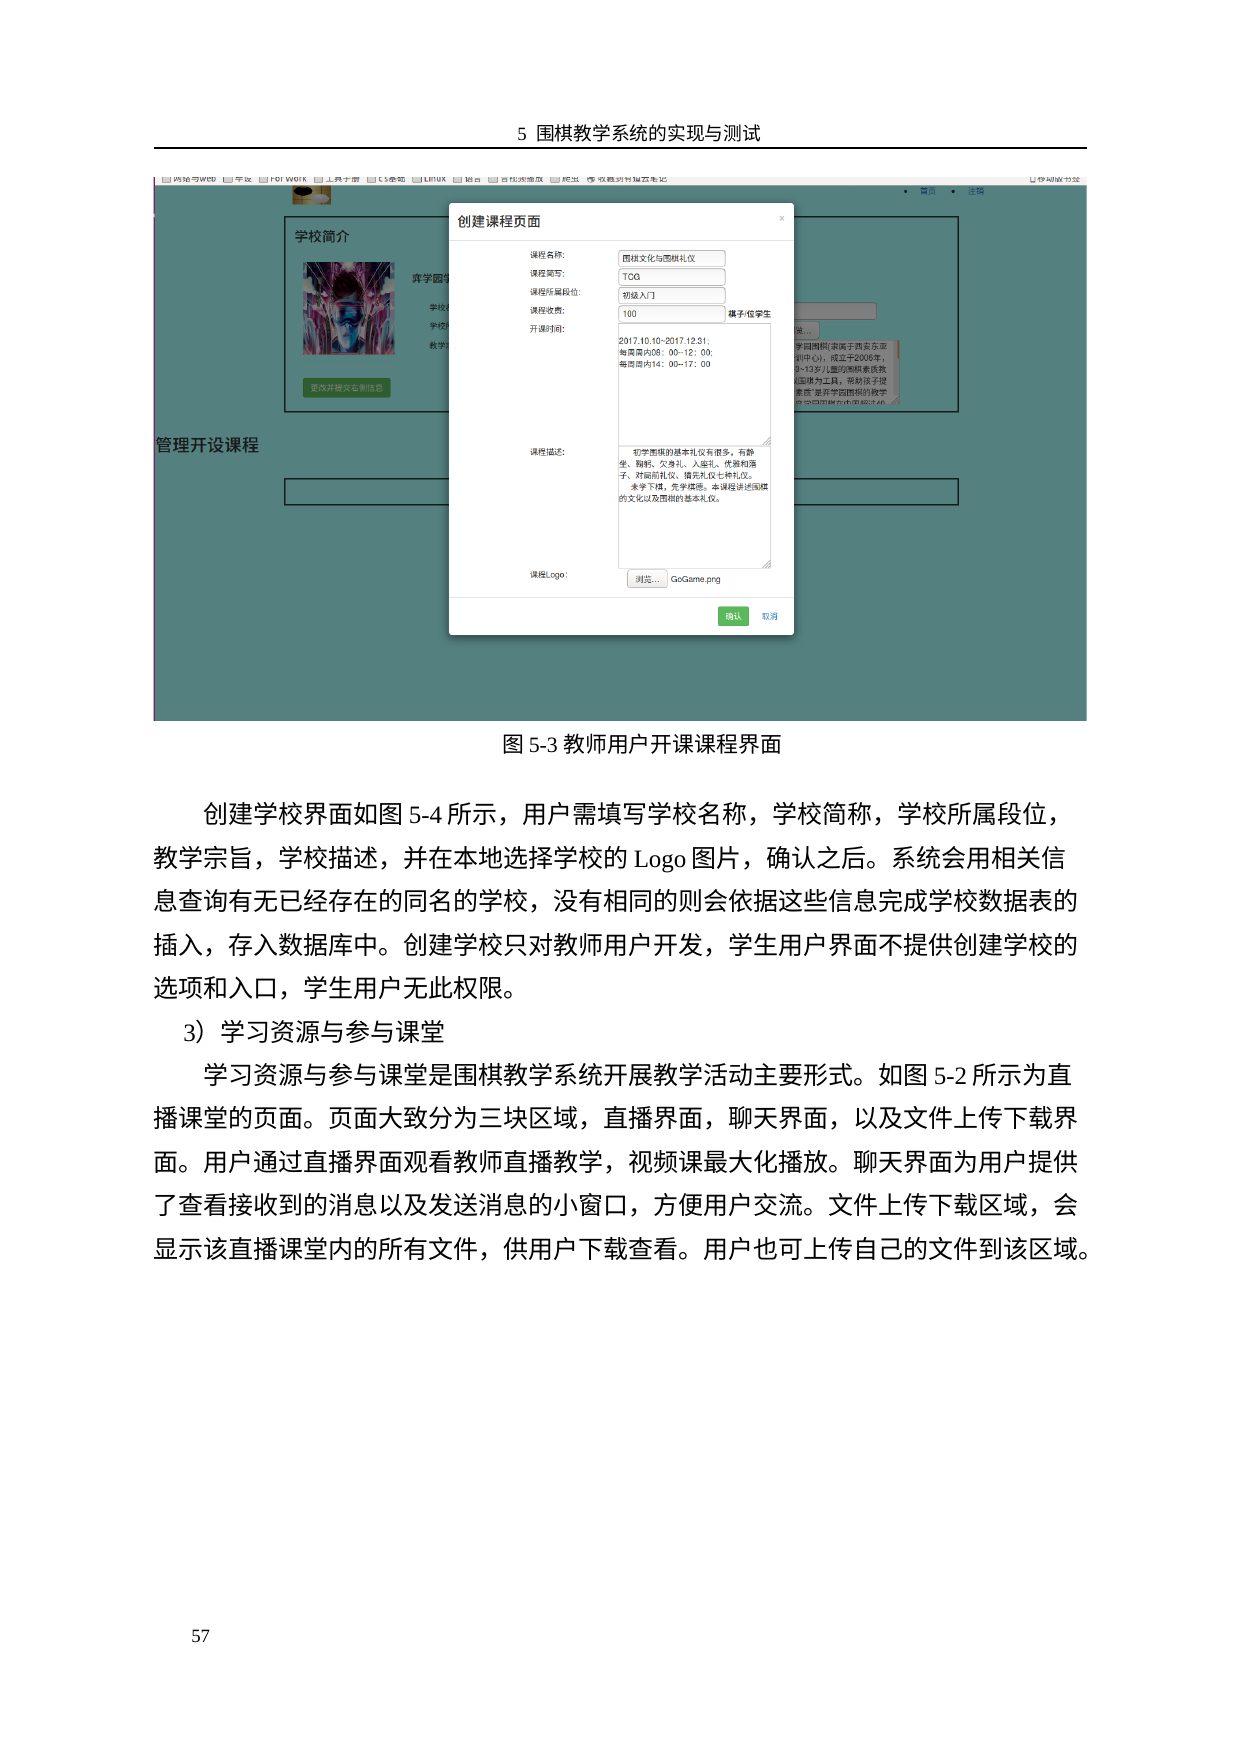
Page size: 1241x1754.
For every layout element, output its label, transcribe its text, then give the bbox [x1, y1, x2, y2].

subtitle 学习资源与参与课堂 [183, 1012, 1087, 1048]
text 学习资源与参与课堂是围棋教学系统开展教学活动主要形式。如图5-2所示为直播课堂的页面。页面大致分为三块区域，直播界面，聊天界面，以及文件上传下载界面。用户通过直播界面观看教师直播教学，视频课最大化播放。聊天界面为用户提供了查看接收到的消息以及发送消息的小窗口，方便用户交流。文件上传下载区域，会显示该直播课堂内的所有文件，供用户下载查看。用户也可上传自己的文件到该区域。 [153, 1056, 1087, 1266]
text 创建学校界面如图5-4所示，用户需填写学校名称，学校简称，学校所属段位，教学宗旨，学校描述，并在本地选择学校的Logo图片，确认之后。系统会用相关信息查询有无已经存在的同名的学校，没有相同的则会依据这些信息完成学校数据表的插入，存入数据库中。创建学校只对教师用户开发，学生用户界面不提供创建学校的选项和入口，学生用户无此权限。 [153, 795, 1087, 1005]
text 图5-3 教师用户开课课程界面 [153, 727, 1087, 758]
picture [153, 177, 1087, 721]
